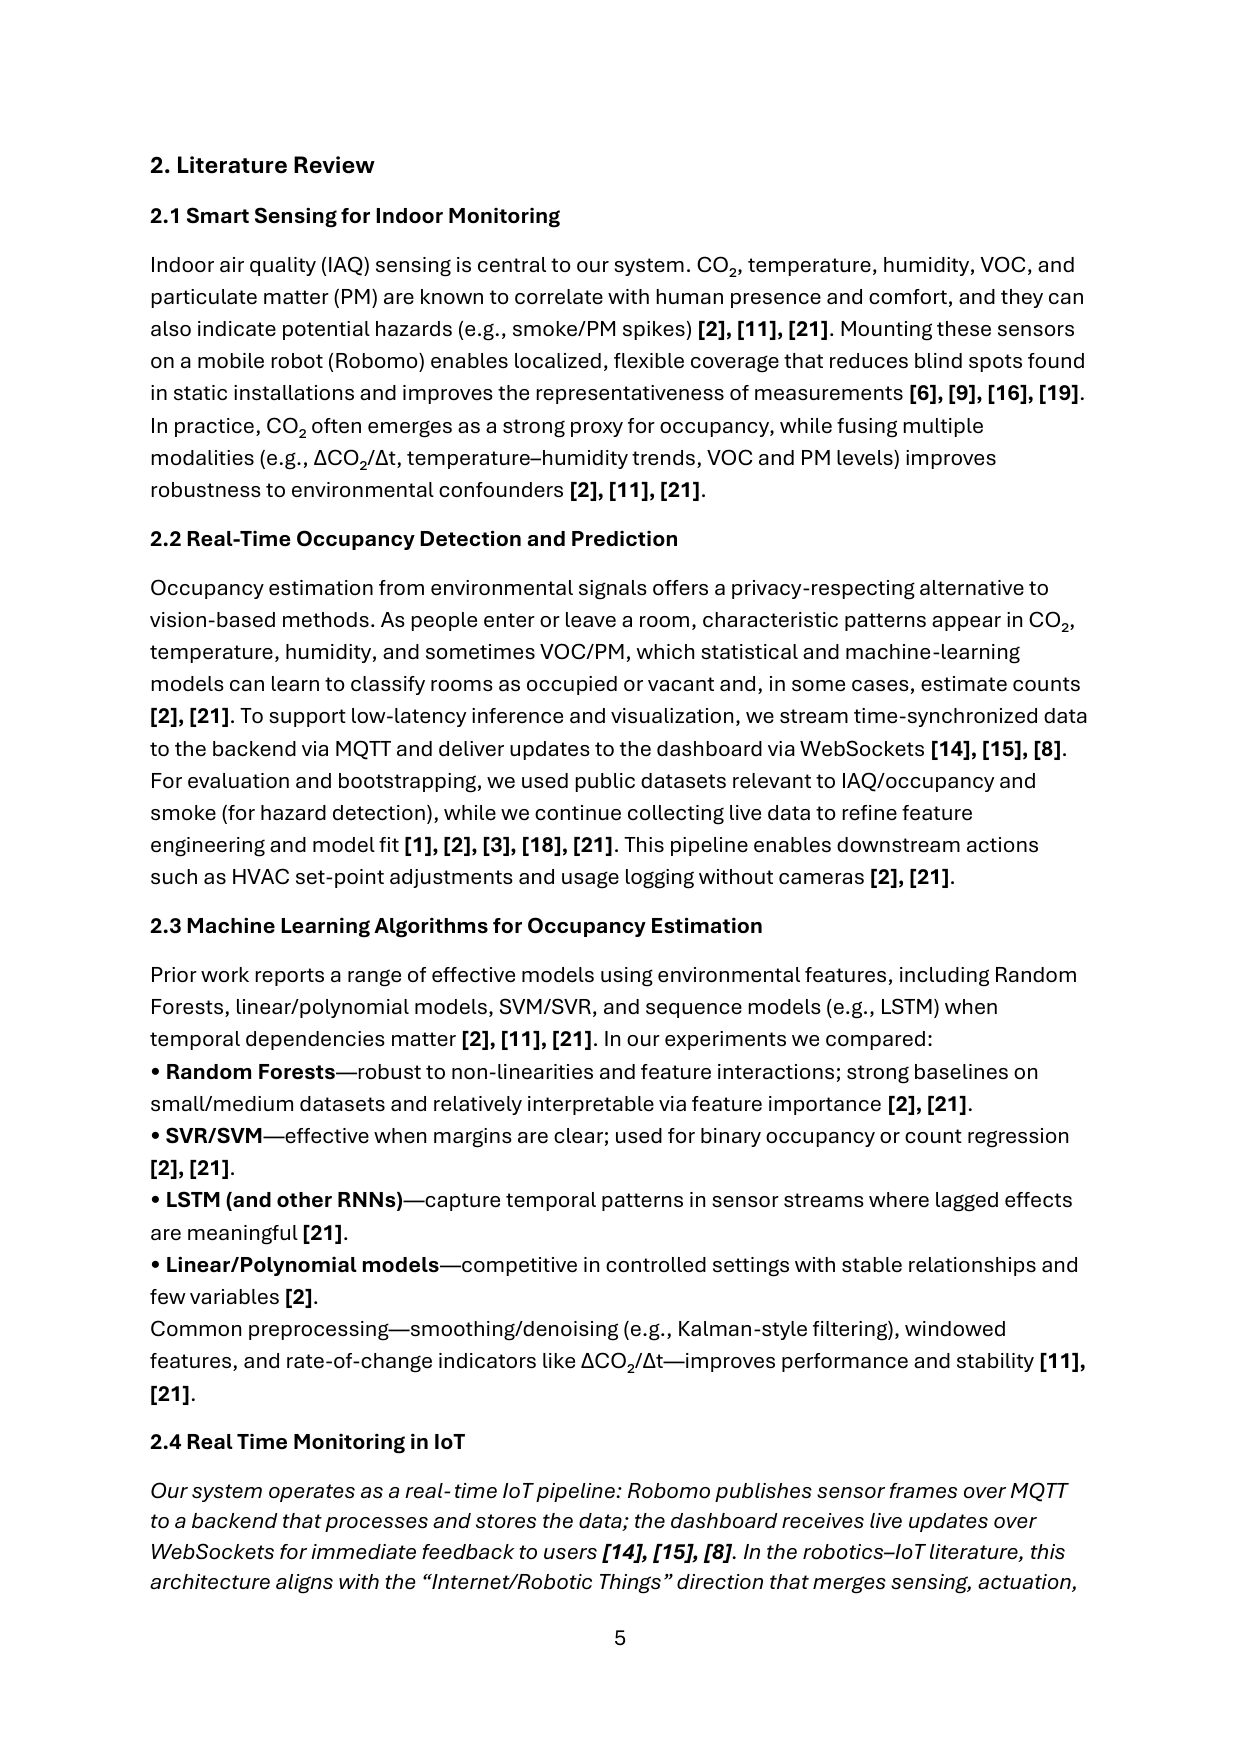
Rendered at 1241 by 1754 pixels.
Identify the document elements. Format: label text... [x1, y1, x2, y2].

subtitle 2.4 Real Time Monitoring in IoT [150, 1428, 1090, 1456]
subtitle 2.1 Smart Sensing for Indoor Monitoring [150, 202, 1090, 230]
text Prior work reports a range of effective models using environmental features, including Random Forests, linear/polynomial models, SVM/SVR, and sequence models (e.g., LSTM) when temporal dependencies matter [2], [11], [21]. In our experiments we compared: • Random Forests—robust to non-linearities and feature interactions; strong baselines on small/medium datasets and relatively interpretable via feature importance [2], [21]. • SVR/SVM—effective when margins are clear; used for binary occupancy or count regression [2], [21]. • LSTM (and other RNNs)—capture temporal patterns in sensor streams where lagged effects are meaningful [21]. • Linear/Polynomial models—competitive in controlled settings with stable relationships and few variables [2]. Common preprocessing—smoothing/denoising (e.g., Kalman-style filtering), windowed features, and rate-of-change indicators like ΔCO₂/Δt—improves performance and stability [11], [21]. [150, 961, 1090, 1407]
subtitle 2.2 Real-Time Occupancy Detection and Prediction [150, 525, 1090, 553]
subtitle 2.3 Machine Learning Algorithms for Occupancy Estimation [150, 912, 1090, 940]
text Occupancy estimation from environmental signals offers a privacy-respecting alternative to vision-based methods. As people enter or leave a room, characteristic patterns appear in CO₂, temperature, humidity, and sometimes VOC/PM, which statistical and machine-learning models can learn to classify rooms as occupied or vacant and, in some cases, estimate counts [2], [21]. To support low-latency inference and visualization, we stream time-synchronized data to the backend via MQTT and deliver updates to the dashboard via WebSockets [14], [15], [8]. For evaluation and bootstrapping, we used public datasets relevant to IAQ/occupancy and smoke (for hazard detection), while we continue collecting live data to refine feature engineering and model fit [1], [2], [3], [18], [21]. This pipeline enables downstream actions such as HVAC set-point adjustments and usage logging without cameras [2], [21]. [150, 573, 1090, 891]
text Indoor air quality (IAQ) sensing is central to our system. CO₂, temperature, humidity, VOC, and particulate matter (PM) are known to correlate with human presence and comfort, and they can also indicate potential hazards (e.g., smoke/PM spikes) [2], [11], [21]. Mounting these sensors on a mobile robot (Robomo) enables localized, flexible coverage that reduces blind spots found in static installations and improves the representativeness of measurements [6], [9], [16], [19]. In practice, CO₂ often emerges as a strong proxy for occupancy, while fusing multiple modalities (e.g., ΔCO₂/Δt, temperature–humidity trends, VOC and PM levels) improves robustness to environmental confounders [2], [11], [21]. [150, 251, 1090, 504]
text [150, 1477, 1090, 1596]
subtitle 2. Literature Review [150, 150, 1090, 181]
